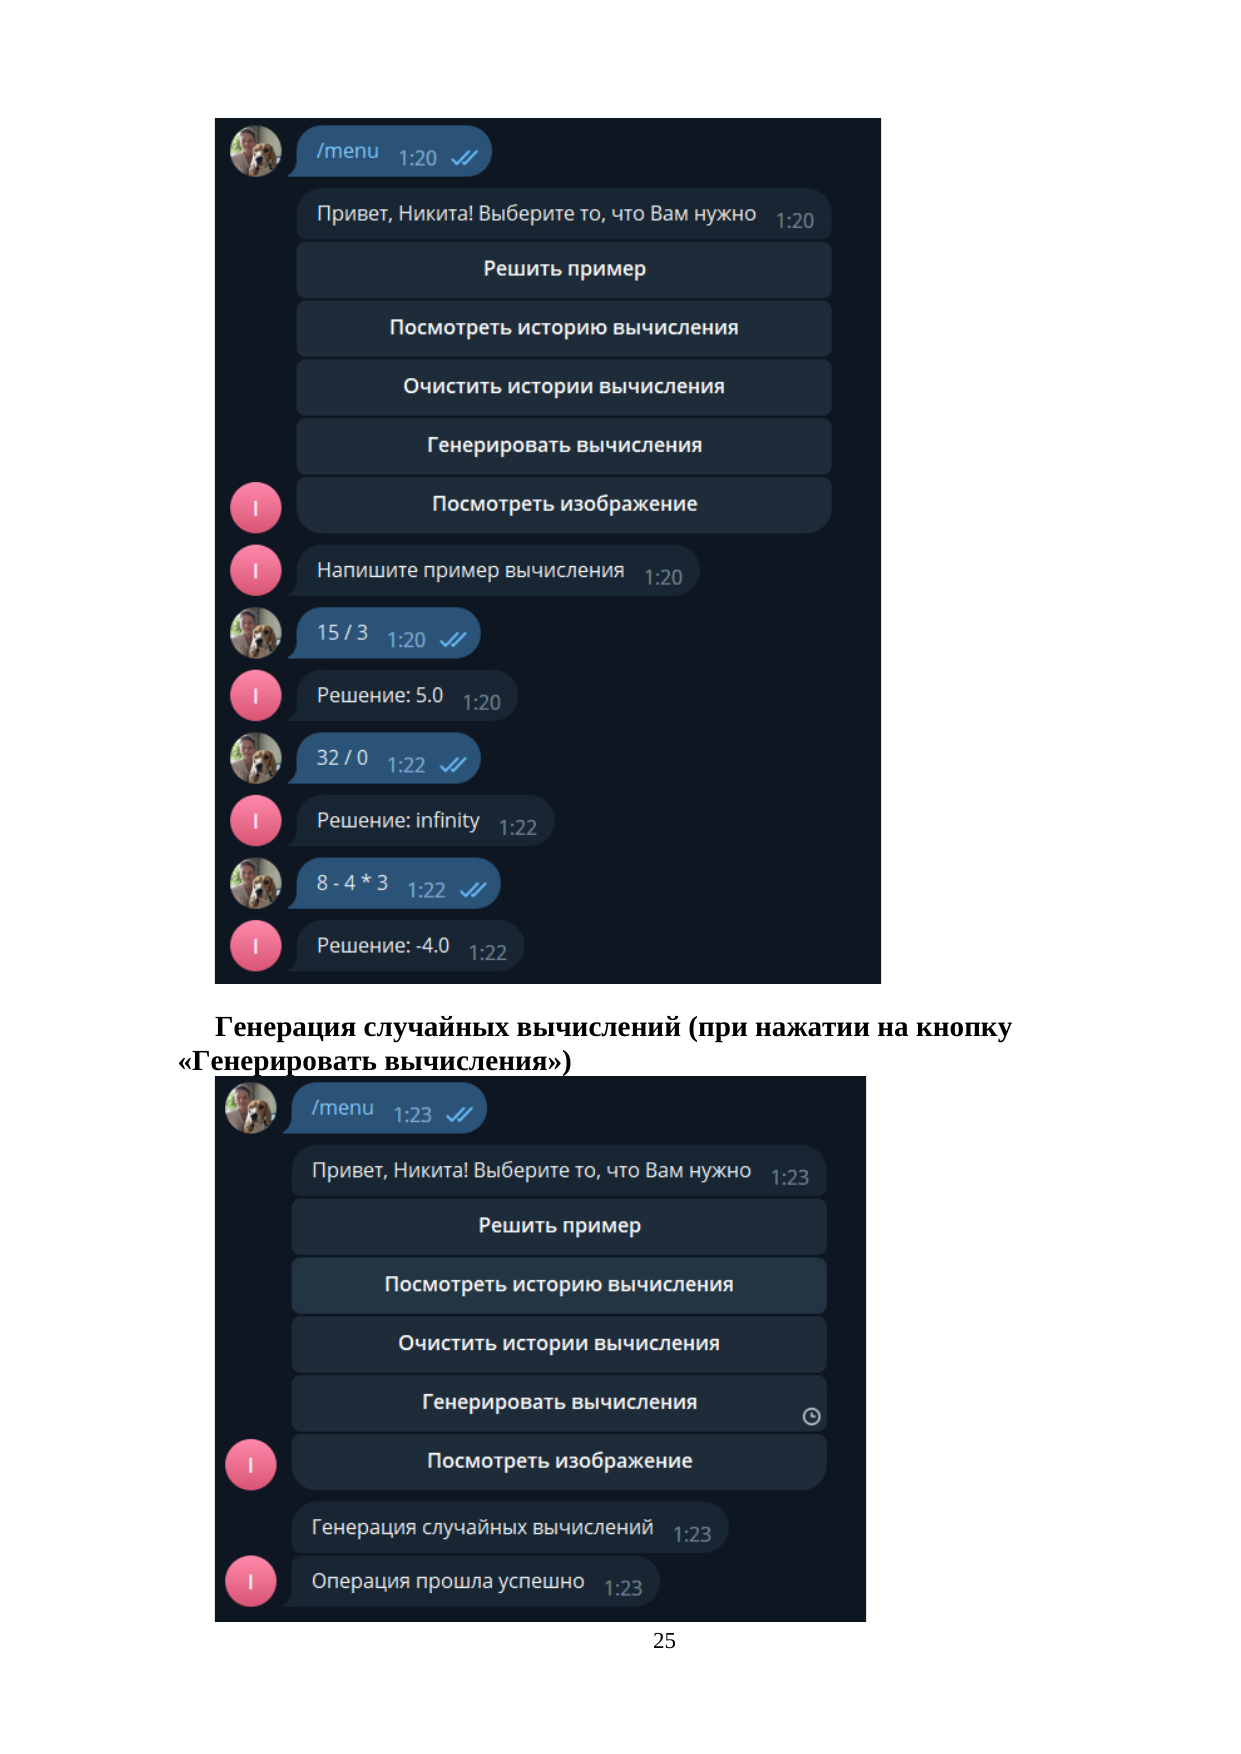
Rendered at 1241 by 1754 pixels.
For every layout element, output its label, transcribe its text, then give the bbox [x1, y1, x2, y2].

picture [214, 118, 882, 984]
picture [214, 1076, 867, 1622]
text Генерация случайных вычислений (при нажатии на кнопку «Генерировать вычисления») [177, 1009, 1152, 1077]
